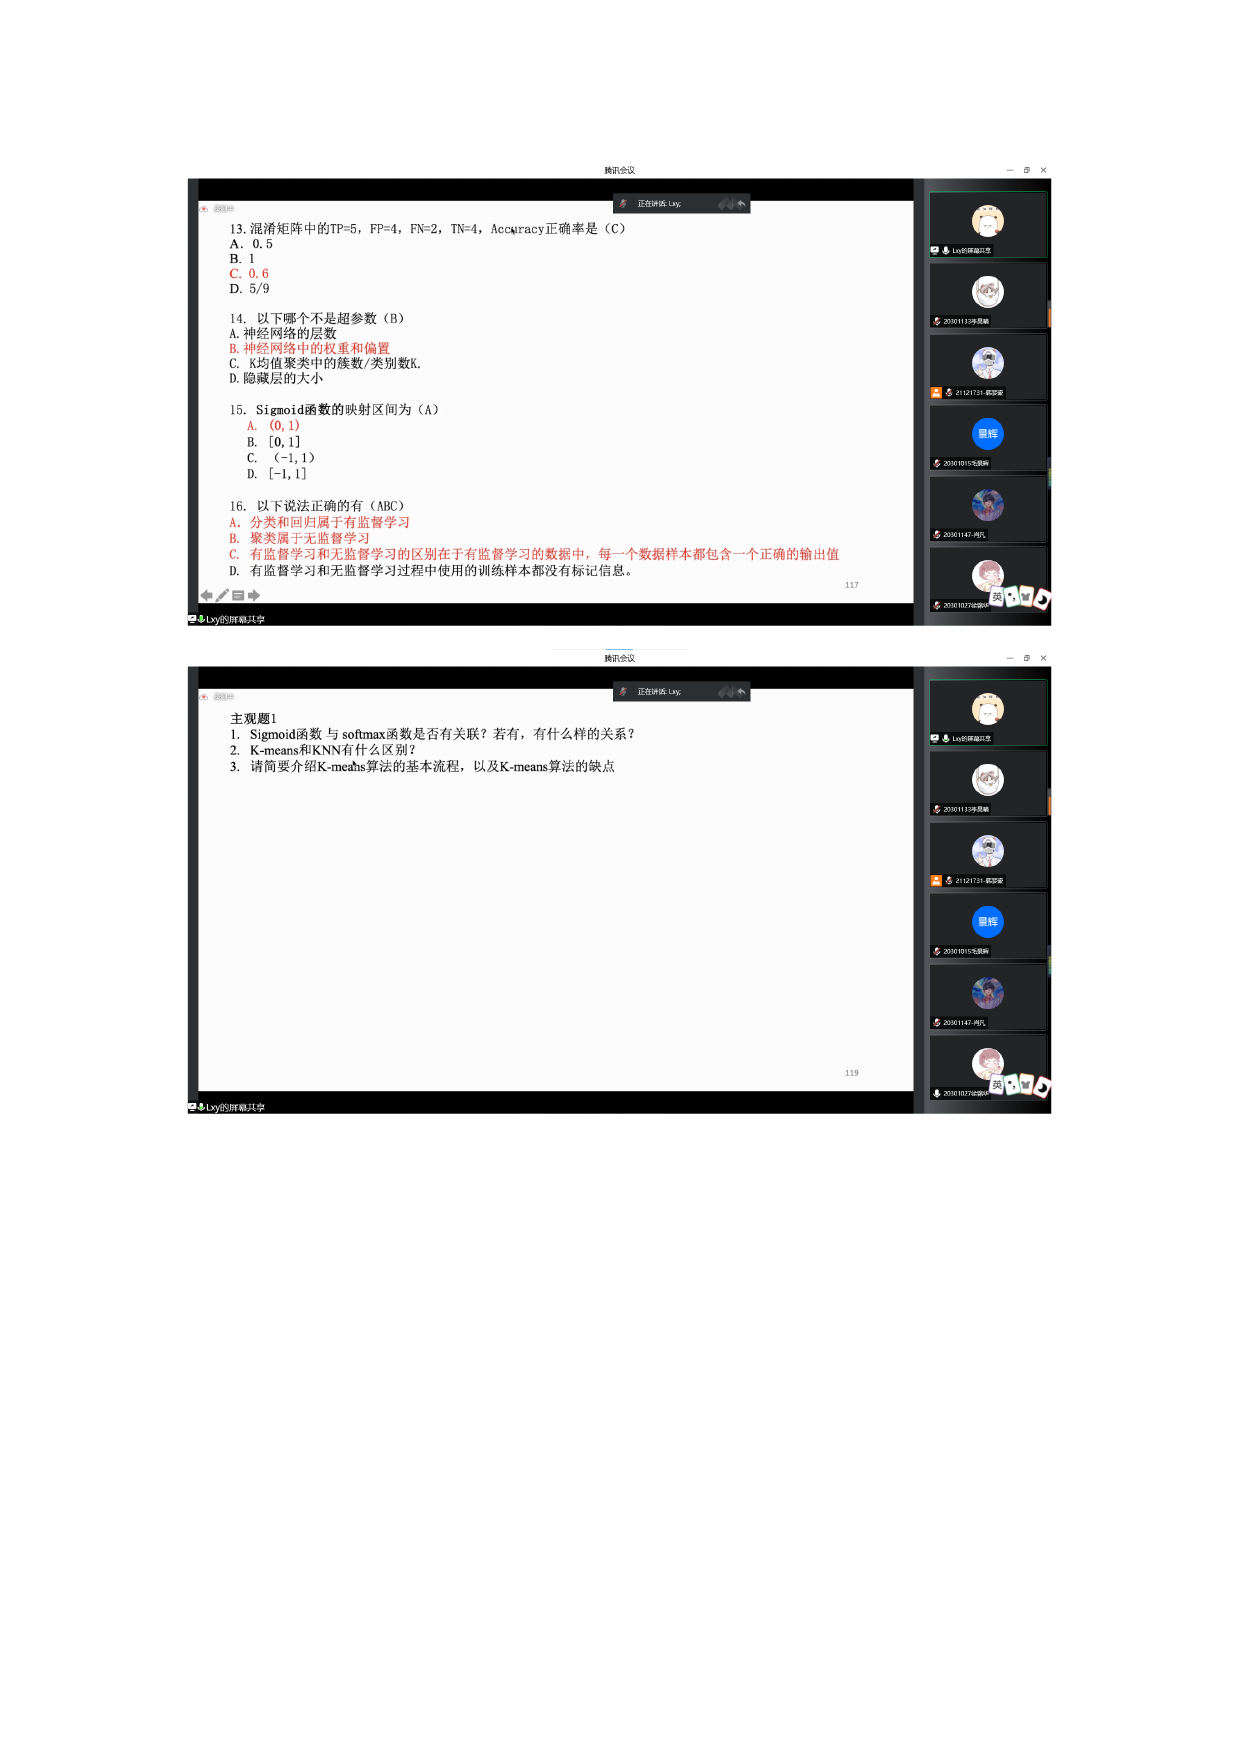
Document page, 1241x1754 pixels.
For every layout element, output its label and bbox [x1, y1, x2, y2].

picture [187, 162, 1052, 626]
picture [187, 649, 1052, 1114]
